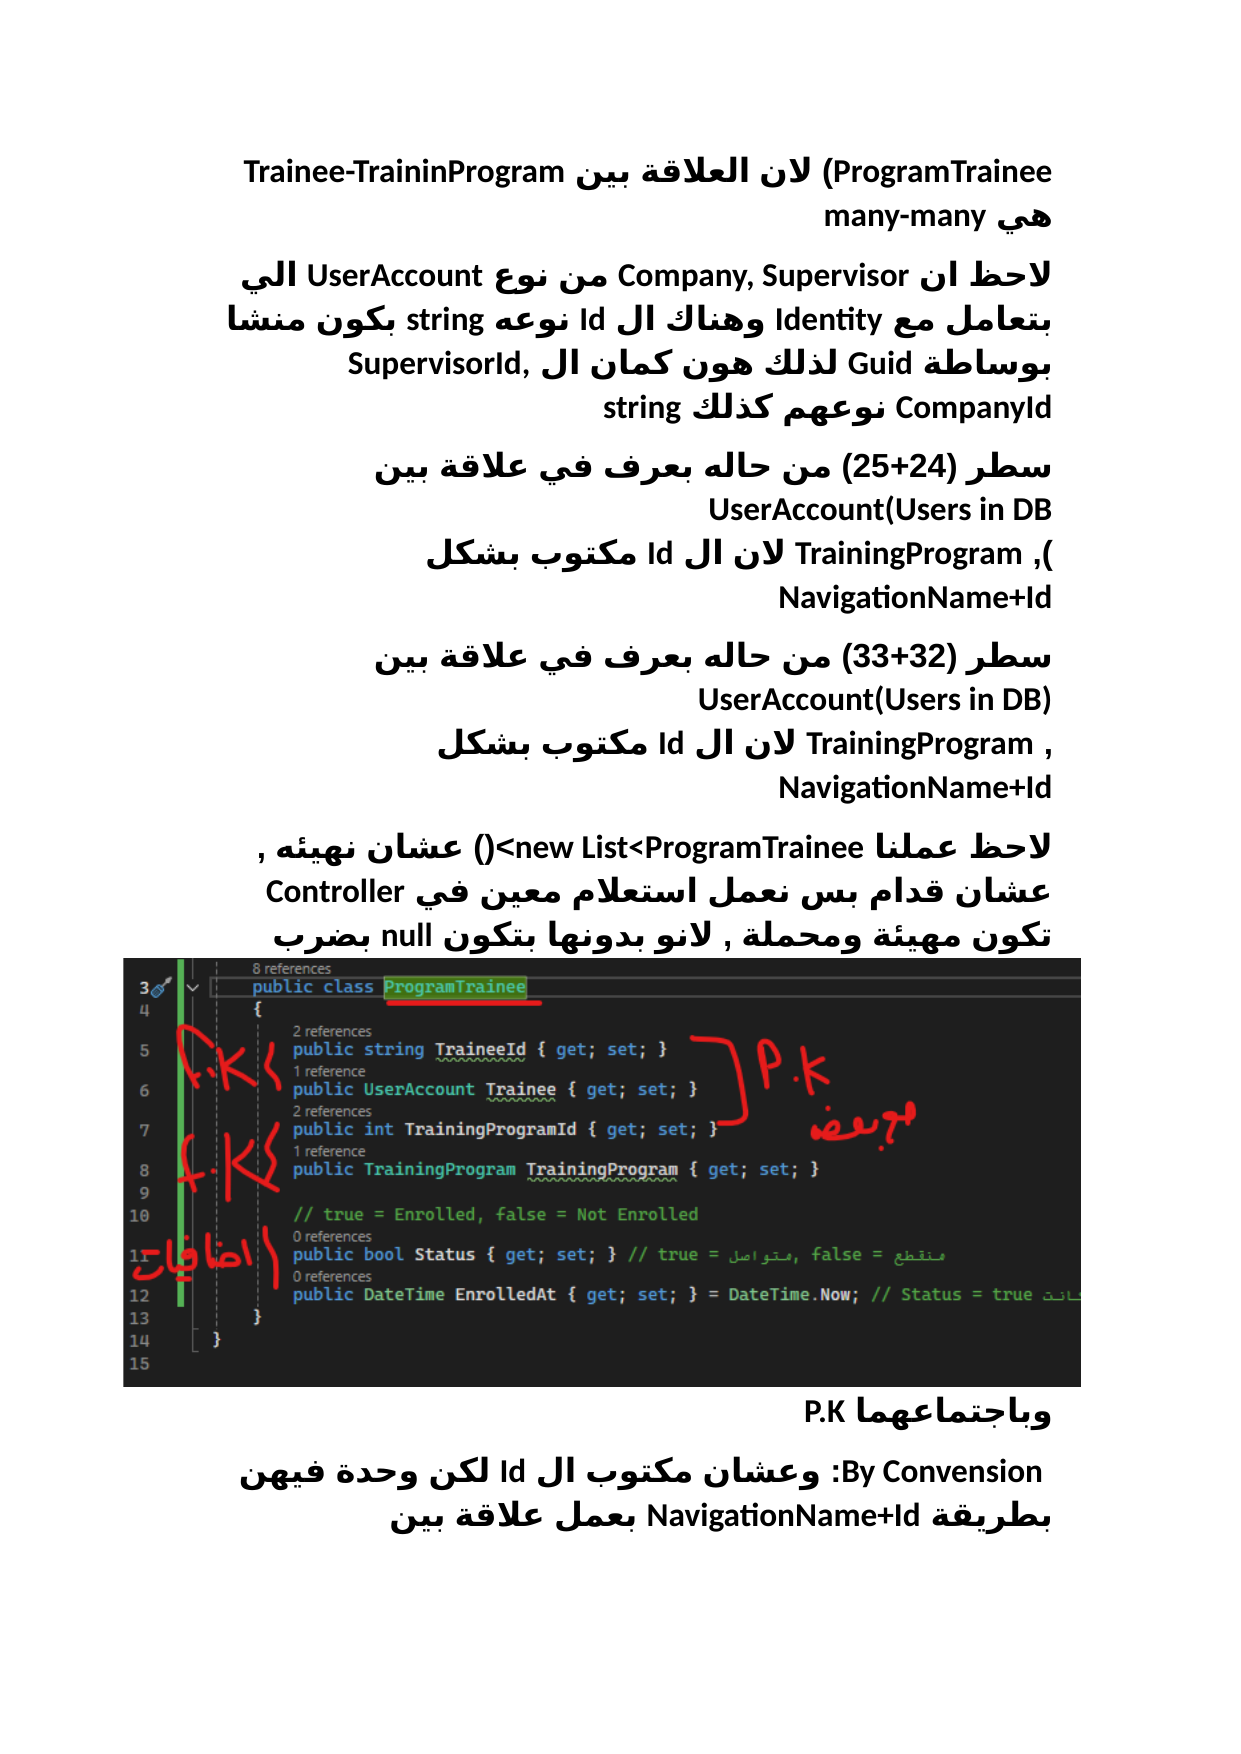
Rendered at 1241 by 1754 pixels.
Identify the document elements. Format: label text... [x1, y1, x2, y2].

text لاحظ عملنا new List<ProgramTrainee>() عشان نهيئه , عشان قدام بس نعمل استعلام معين في Controller تكون مهيئة ومحملة , لانو بدونها بتكون null بضرب اكسبشن [187, 826, 1053, 958]
text سطر (24+25) من حاله بعرف في علاقة بين UserAccount(Users in DB ), TrainingProgram لان ال Id مكتوب بشكل NavigationName+Id [187, 446, 1053, 617]
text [187, 150, 1053, 234]
picture [123, 958, 1081, 1387]
text لاحظ ProgramTrainee هو الجدول الوسيط الي بربط ال Trainee with TrainingProgram بحيث ال Id للطرفين منفصلات عبارة عن F.K وباجتماعهما P.K [187, 1387, 1053, 1431]
text لاحظ ان Company, Supervisor من نوع UserAccount الي بتعامل مع Identity وهناك ال Id نوعه string بكون منشا بوساطة Guid لذلك هون كمان ال SupervisorId, CompanyId نوعهم كذلك string [187, 254, 1053, 427]
text سطر (32+33) من حاله بعرف في علاقة بين UserAccount(Users in DB) , TrainingProgram لان ال Id مكتوب بشكل NavigationName+Id [187, 636, 1053, 807]
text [187, 1450, 1053, 1535]
